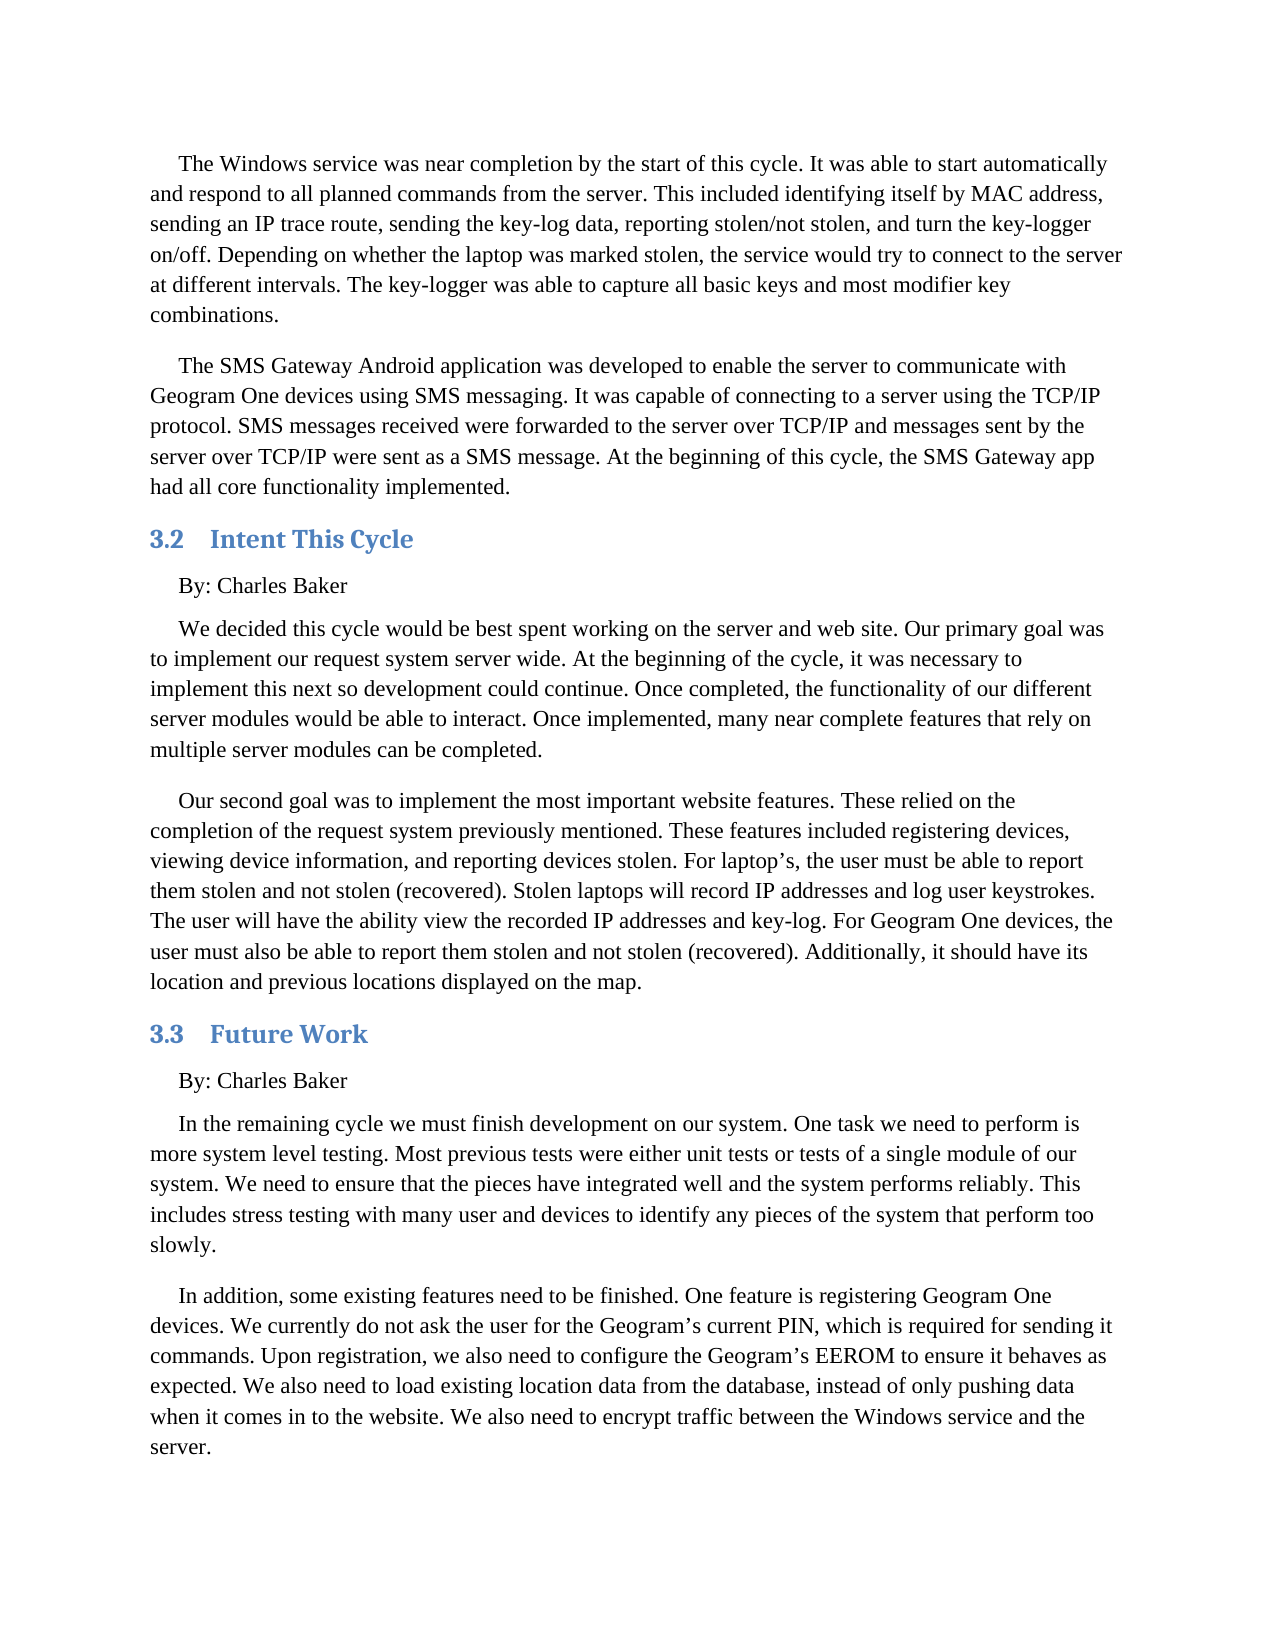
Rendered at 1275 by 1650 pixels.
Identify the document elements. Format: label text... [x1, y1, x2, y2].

subtitle Future Work [150, 1019, 1125, 1050]
text The Windows service was near completion by the start of this cycle. It was able to start automatically and respond to all planned commands from the server. This included identifying itself by MAC address, sending an IP trace route, sending the key-log data, reporting stolen/not stolen, and turn the key-logger on/off. Depending on whether the laptop was marked stolen, the service would try to connect to the server at different intervals. The key-logger was able to capture all basic keys and most modifier key combinations. [150, 150, 1125, 327]
text By: Charles Baker [150, 572, 1125, 598]
text By: Charles Baker [150, 1067, 1125, 1094]
text We decided this cycle would be best spent working on the server and web site. Our primary goal was to implement our request system server wide. At the beginning of the cycle, it was necessary to implement this next so development could continue. Once completed, the functionality of our different server modules would be able to interact. Once implemented, many near complete features that rely on multiple server modules can be completed. [150, 615, 1125, 762]
text In addition, some existing features need to be finished. One feature is registering Geogram One devices. We currently do not ask the user for the Geogram’s current PIN, which is required for sending it commands. Upon registration, we also need to configure the Geogram’s EEROM to ensure it behaves as expected. We also need to load existing location data from the database, instead of only pushing data when it comes in to the website. We also need to encrypt traffic between the Windows service and the server. [150, 1282, 1125, 1459]
subtitle Intent This Cycle [150, 524, 1125, 555]
text The SMS Gateway Android application was developed to enable the server to communicate with Geogram One devices using SMS messaging. It was capable of connecting to a server using the TCP/IP protocol. SMS messages received were forwarded to the server over TCP/IP and messages sent by the server over TCP/IP were sent as a SMS message. At the beginning of this cycle, the SMS Gateway app had all core functionality implemented. [150, 352, 1125, 499]
text Our second goal was to implement the most important website features. These relied on the completion of the request system previously mentioned. These features included registering devices, viewing device information, and reporting devices stolen. For laptop’s, the user must be able to report them stolen and not stolen (recovered). Stolen laptops will record IP addresses and log user keystrokes. The user will have the ability view the recorded IP addresses and key-log. For Geogram One devices, the user must also be able to report them stolen and not stolen (recovered). Additionally, it should have its location and previous locations displayed on the map. [150, 787, 1125, 994]
text In the remaining cycle we must finish development on our system. One task we need to perform is more system level testing. Most previous tests were either unit tests or tests of a single module of our system. We need to ensure that the pieces have integrated well and the system performs reliably. This includes stress testing with many user and devices to identify any pieces of the system that perform too slowly. [150, 1110, 1125, 1257]
